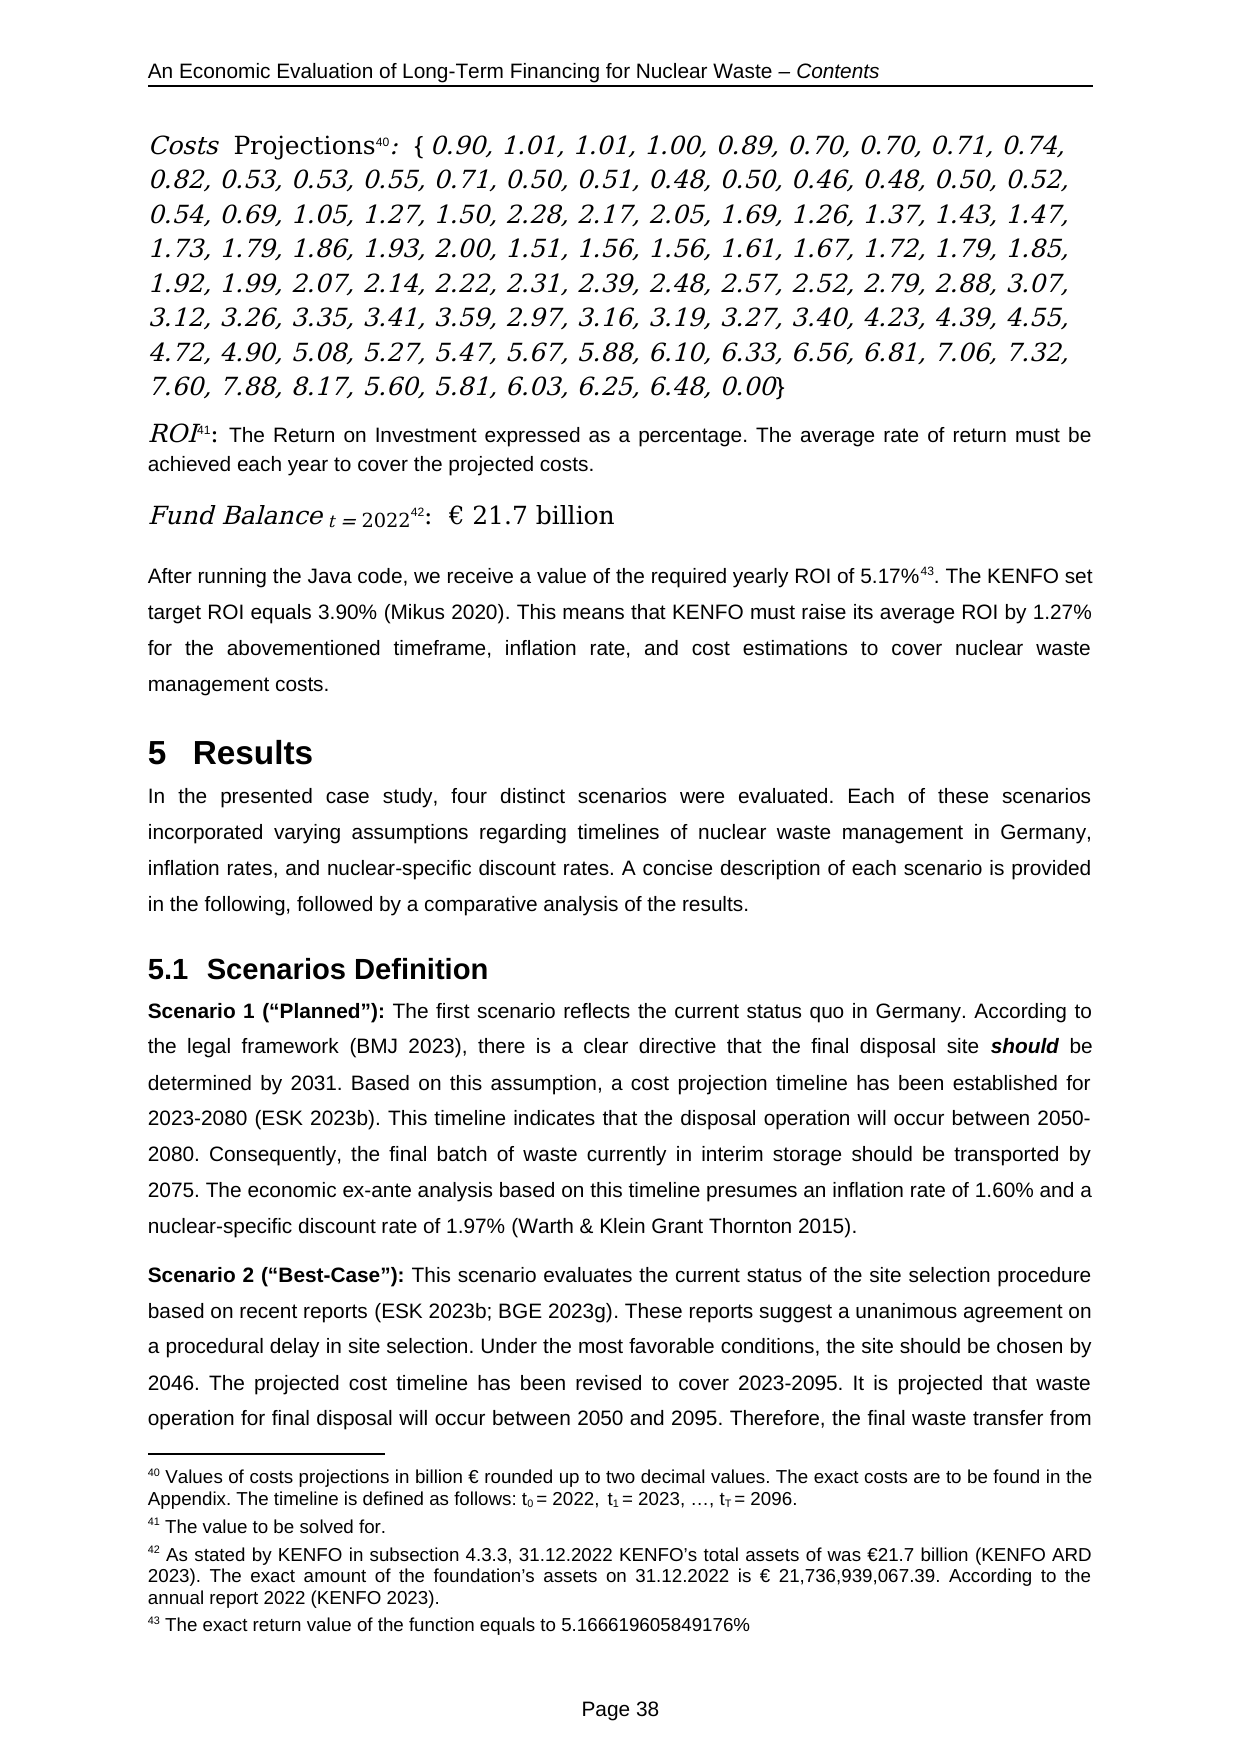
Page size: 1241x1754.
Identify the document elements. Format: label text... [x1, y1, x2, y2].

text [148, 1262, 1093, 1430]
text Costs Projections: { 0.90, 1.01, 1.01, 1.00, 0.89, 0.70, 0.70, 0.71, 0.74, 0.82, 0.53, 0.53, 0.55, 0.71, 0.50, 0.51, 0.48, 0.50, 0.46, 0.48, 0.50, 0.52, 0.54, 0.69, 1.05, 1.27, 1.50, 2.28, 2.17, 2.05, 1.69, 1.26, 1.37, 1.43, 1.47, 1.73, 1.79, 1.86, 1.93, 2.00, 1.51, 1.56, 1.56, 1.61, 1.67, 1.72, 1.79, 1.85, 1.92, 1.99, 2.07, 2.14, 2.22, 2.31, 2.39, 2.48, 2.57, 2.52, 2.79, 2.88, 3.07, 3.12, 3.26, 3.35, 3.41, 3.59, 2.97, 3.16, 3.19, 3.27, 3.40, 4.23, 4.39, 4.55, 4.72, 4.90, 5.08, 5.27, 5.47, 5.67, 5.88, 6.10, 6.33, 6.56, 6.81, 7.06, 7.32, 7.60, 7.88, 8.17, 5.60, 5.81, 6.03, 6.25, 6.48, 0.00} [148, 129, 1093, 401]
subtitle Results [148, 733, 1093, 771]
text Fund Balance t = 2022: € 21.7 billion [148, 491, 1093, 531]
text In the presented case study, four distinct scenarios were evaluated. Each of these scenarios incorporated varying assumptions regarding timelines of nuclear waste management in Germany, inflation rates, and nuclear-specific discount rates. A concise description of each scenario is provided in the following, followed by a comparative analysis of the results. [148, 784, 1093, 915]
text ROI: The Return on Investment expressed as a percentage. The average rate of return must be achieved each year to cover the projected costs. [148, 418, 1093, 475]
text After running the Java code, we receive a value of the required yearly ROI of 5.17%. The KENFO set target ROI equals 3.90% (Mikus 2020). This means that KENFO must raise its average ROI by 1.27% for the abovementioned timeframe, inflation rate, and cost estimations to cover nuclear waste management costs. [148, 564, 1093, 696]
text Scenario 1 (“Planned”): The first scenario reflects the current status quo in Germany. According to the legal framework (BMJ 2023), there is a clear directive that the final disposal site should be determined by 2031. Based on this assumption, a cost projection timeline has been established for 2023-2080 (ESK 2023b). This timeline indicates that the disposal operation will occur between 2050-2080. Consequently, the final batch of waste currently in interim storage should be transported by 2075. The economic ex-ante analysis based on this timeline presumes an inflation rate of 1.60% and a nuclear-specific discount rate of 1.97% (Warth & Klein Grant Thornton 2015). [148, 998, 1093, 1238]
subtitle Scenarios Definition [148, 952, 1093, 986]
